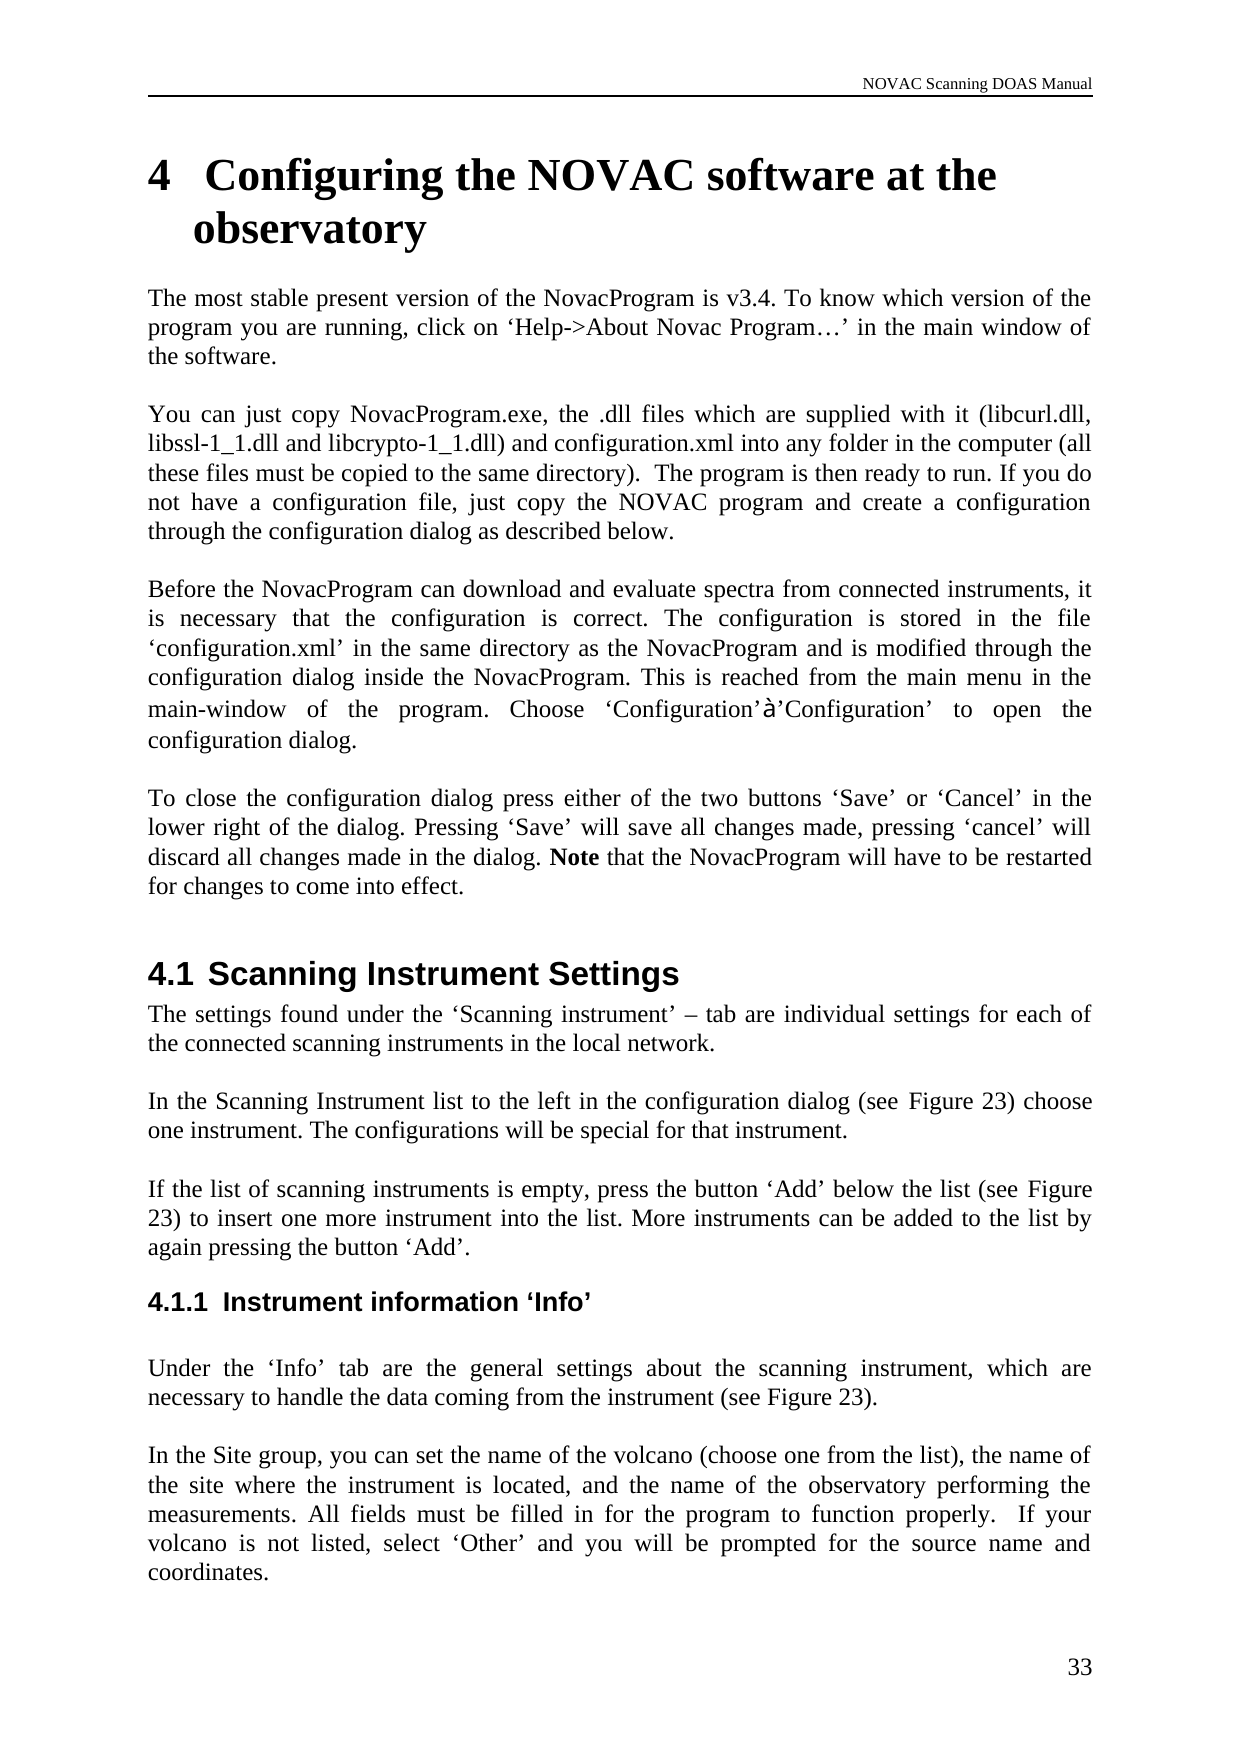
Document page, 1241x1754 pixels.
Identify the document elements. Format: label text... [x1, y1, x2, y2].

subtitle Scanning Instrument Settings [148, 954, 1093, 992]
text The most stable present version of the NovacProgram is v3.4. To know which version of the program you are running, click on ‘Help->About Novac Program…’ in the main window of the software. [148, 282, 1093, 370]
text In the Site group, you can set the name of the volcano (choose one from the list), the name of the site where the instrument is located, and the name of the observatory performing the measurements. All fields must be filled in for the program to function properly. If your volcano is not listed, select ‘Other’ and you will be prompted for the source name and coordinates. [148, 1440, 1093, 1586]
text You can just copy NovacProgram.exe, the .dll files which are supplied with it (libcurl.dll, libssl-1_1.dll and libcrypto-1_1.dll) and configuration.xml into any folder in the computer (all these files must be copied to the same directory). The program is then ready to run. If you do not have a configuration file, just copy the NOVAC program and create a configuration through the configuration dialog as described below. [148, 399, 1093, 545]
subtitle Configuring the NOVAC software at the observatory [148, 148, 1093, 253]
text Before the NovacProgram can download and evaluate spectra from connected instruments, it is necessary that the configuration is correct. The configuration is stored in the file ‘configuration.xml’ in the same directory as the NovacProgram and is modified through the configuration dialog inside the NovacProgram. This is reached from the main menu in the main-window of the program. Choose ‘Configuration’à’Configuration’ to open the configuration dialog. [148, 574, 1093, 754]
text To close the configuration dialog press either of the two buttons ‘Save’ or ‘Cancel’ in the lower right of the dialog. Pressing ‘Save’ will save all changes made, pressing ‘cancel’ will discard all changes made in the dialog. Note that the NovacProgram will have to be restarted for changes to come into effect. [148, 783, 1093, 899]
text The settings found under the ‘Scanning instrument’ – tab are individual settings for each of the connected scanning instruments in the local network. [148, 998, 1093, 1057]
subtitle Instrument information ‘Info’ [148, 1286, 1093, 1317]
